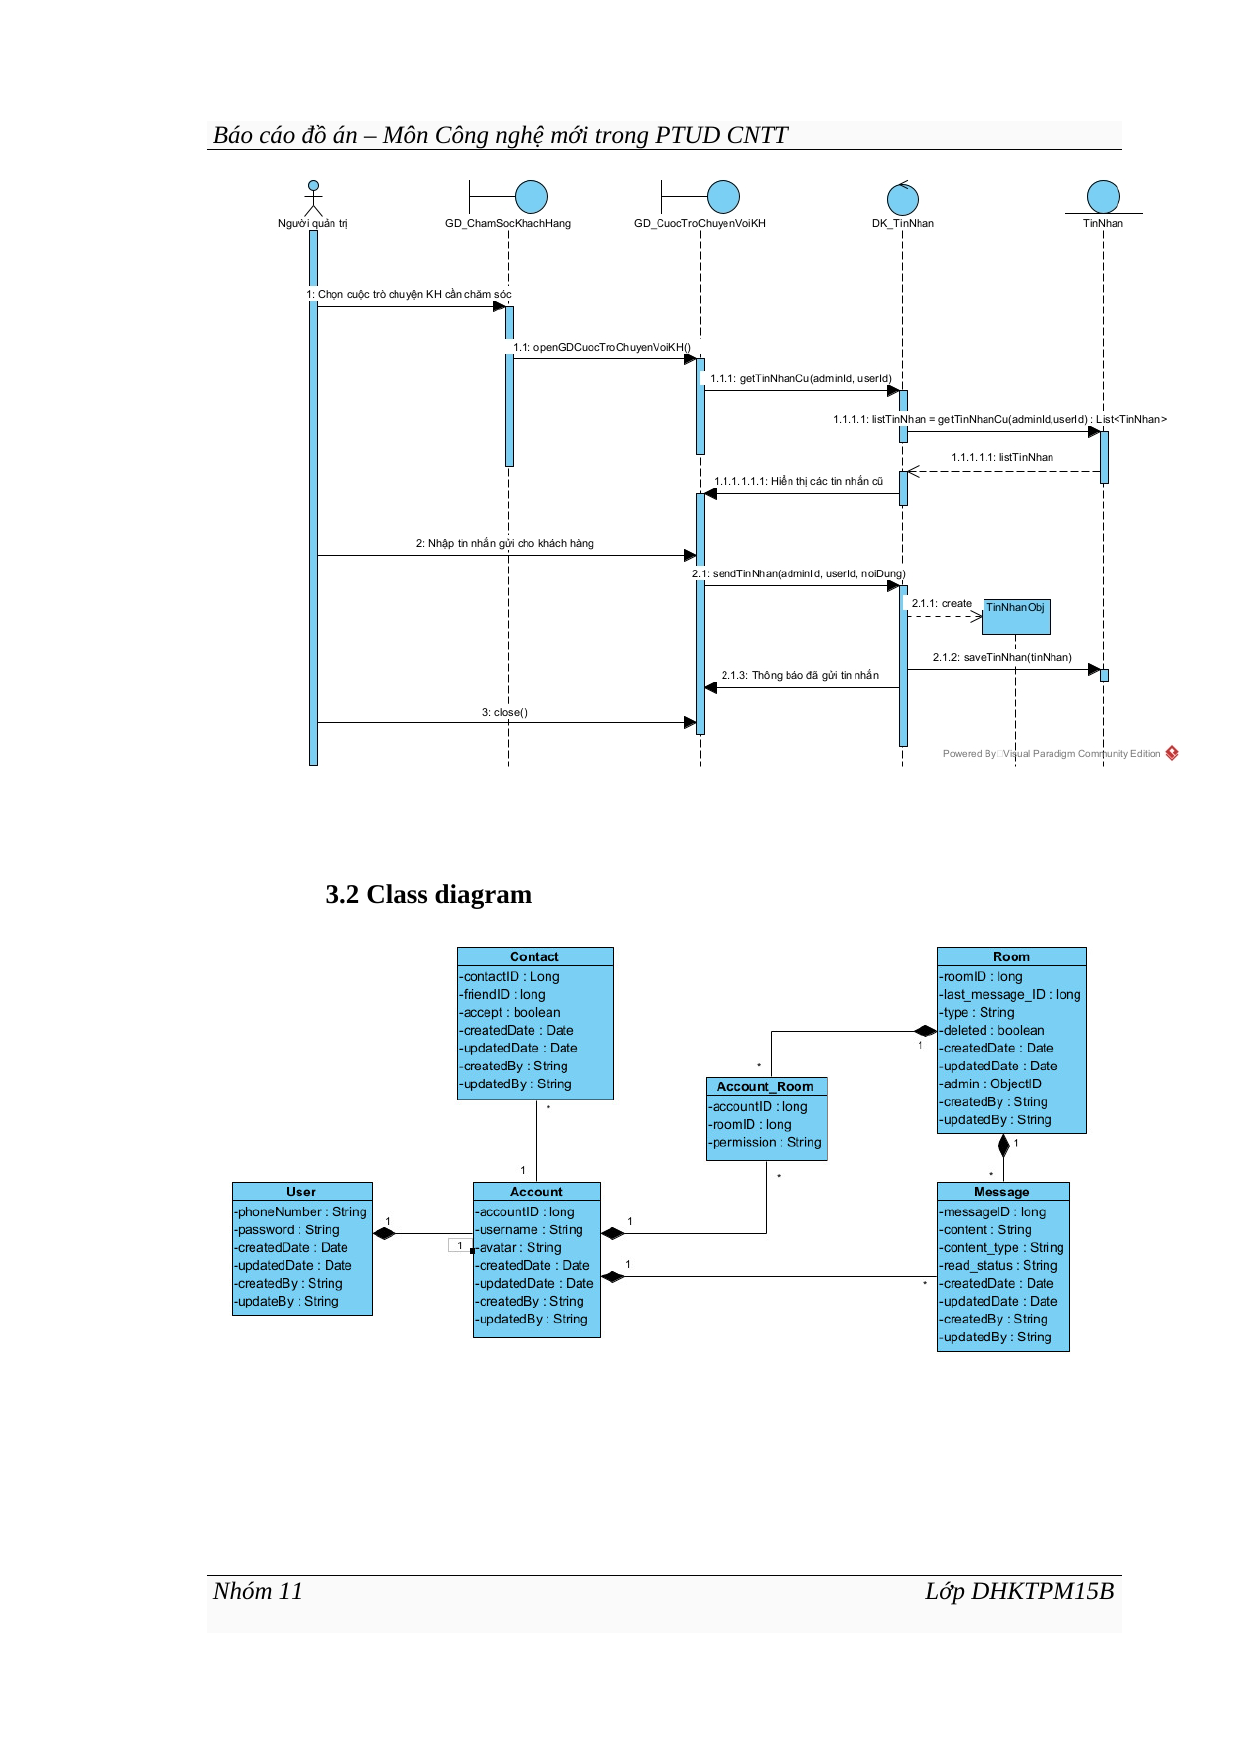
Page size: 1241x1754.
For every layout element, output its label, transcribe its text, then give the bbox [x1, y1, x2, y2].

picture [206, 924, 1123, 1370]
subtitle Class diagram [267, 878, 1122, 909]
picture [266, 179, 1183, 769]
